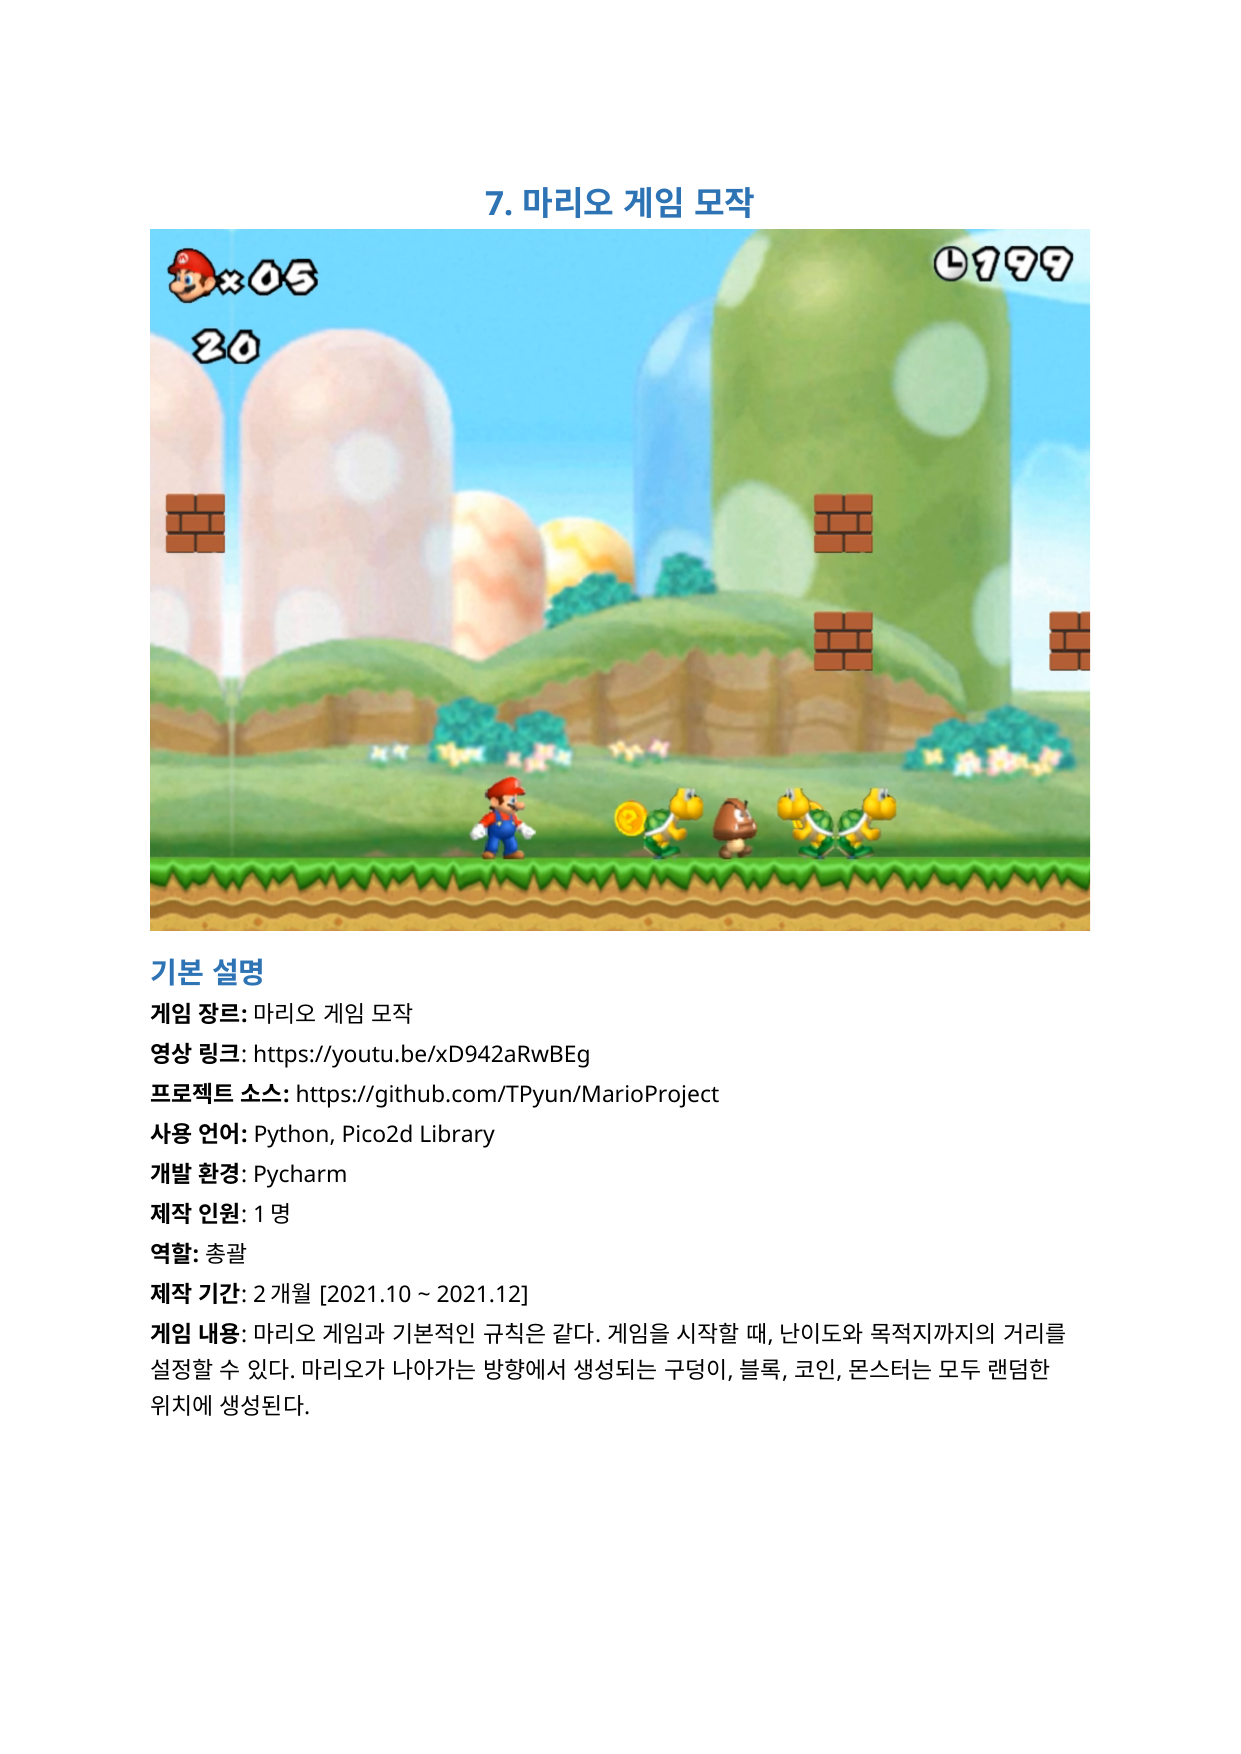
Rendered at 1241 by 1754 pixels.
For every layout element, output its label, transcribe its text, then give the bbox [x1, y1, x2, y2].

text 영상 링크: https://youtu.be/xD942aRwBEg [150, 1036, 1090, 1069]
list 마리오 게임 모작 [150, 177, 1090, 226]
picture [150, 229, 1091, 931]
text 제작 기간: 2개월 [2021.10 ~ 2021.12] [150, 1276, 1090, 1309]
text 기본 설명 [150, 950, 1090, 992]
text 역할: 총괄 [150, 1236, 1090, 1269]
text 개발 환경: Pycharm [150, 1156, 1090, 1189]
text 사용 언어: Python, Pico2d Library [150, 1116, 1090, 1149]
text 제작 인원: 1명 [150, 1196, 1090, 1229]
text 게임 장르: 마리오 게임 모작 [150, 995, 1090, 1029]
text 프로젝트 소스: https://github.com/TPyun/MarioProject [150, 1076, 1090, 1109]
text 게임 내용: 마리오 게임과 기본적인 규칙은 같다. 게임을 시작할 때, 난이도와 목적지까지의 거리를 설정할 수 있다. 마리오가 나아가는 방향에서 생성되는 구덩이, 블록, 코인, 몬스터는 모두 랜덤한 위치에 생성된다. [150, 1316, 1090, 1421]
